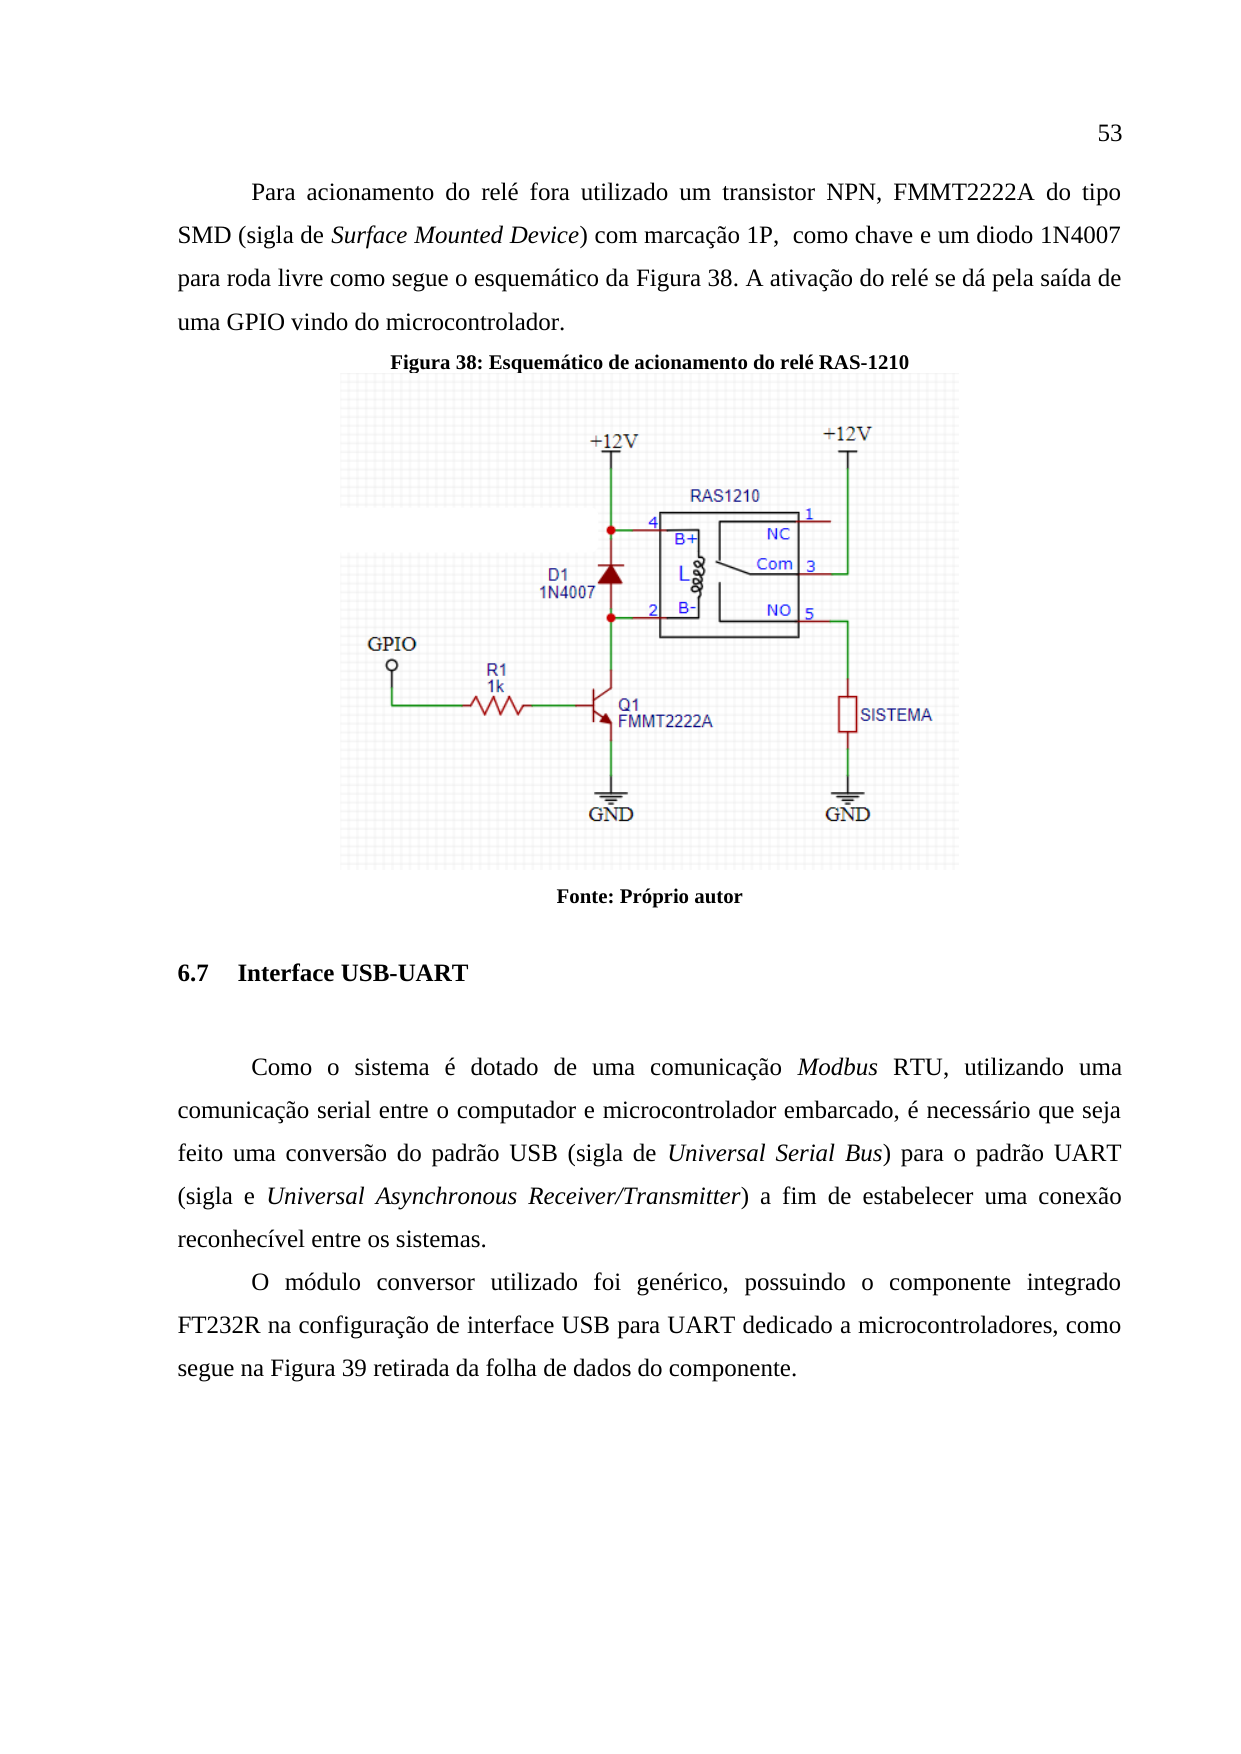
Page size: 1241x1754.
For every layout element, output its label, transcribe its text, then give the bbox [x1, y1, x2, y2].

text Para acionamento do relé fora utilizado um transistor NPN, FMMT2222A do tipo SMD (sigla de Surface Mounted Device) com marcação 1P, como chave e um diodo 1N4007 para roda livre como segue o esquemático da Figura 38. A ativação do relé se dá pela saída de uma GPIO vindo do microcontrolador. [177, 177, 1122, 335]
subtitle Interface USB-UART [177, 958, 1122, 987]
text O módulo conversor utilizado foi genérico, possuindo o componente integrado FT232R na configuração de interface USB para UART dedicado a microcontroladores, como segue na Figura 39 retirada da folha de dados do componente. [177, 1267, 1122, 1382]
text Fonte: Próprio autor [177, 884, 1122, 908]
text Como o sistema é dotado de uma comunicação Modbus RTU, utilizando uma comunicação serial entre o computador e microcontrolador embarcado, é necessário que seja feito uma conversão do padrão USB (sigla de Universal Serial Bus) para o padrão UART (sigla e Universal Asynchronous Receiver/Transmitter) a fim de estabelecer uma conexão reconhecível entre os sistemas. [177, 1052, 1122, 1253]
text Figura 38: Esquemático de acionamento do relé RAS-1210 [177, 350, 1122, 374]
picture [340, 373, 959, 870]
